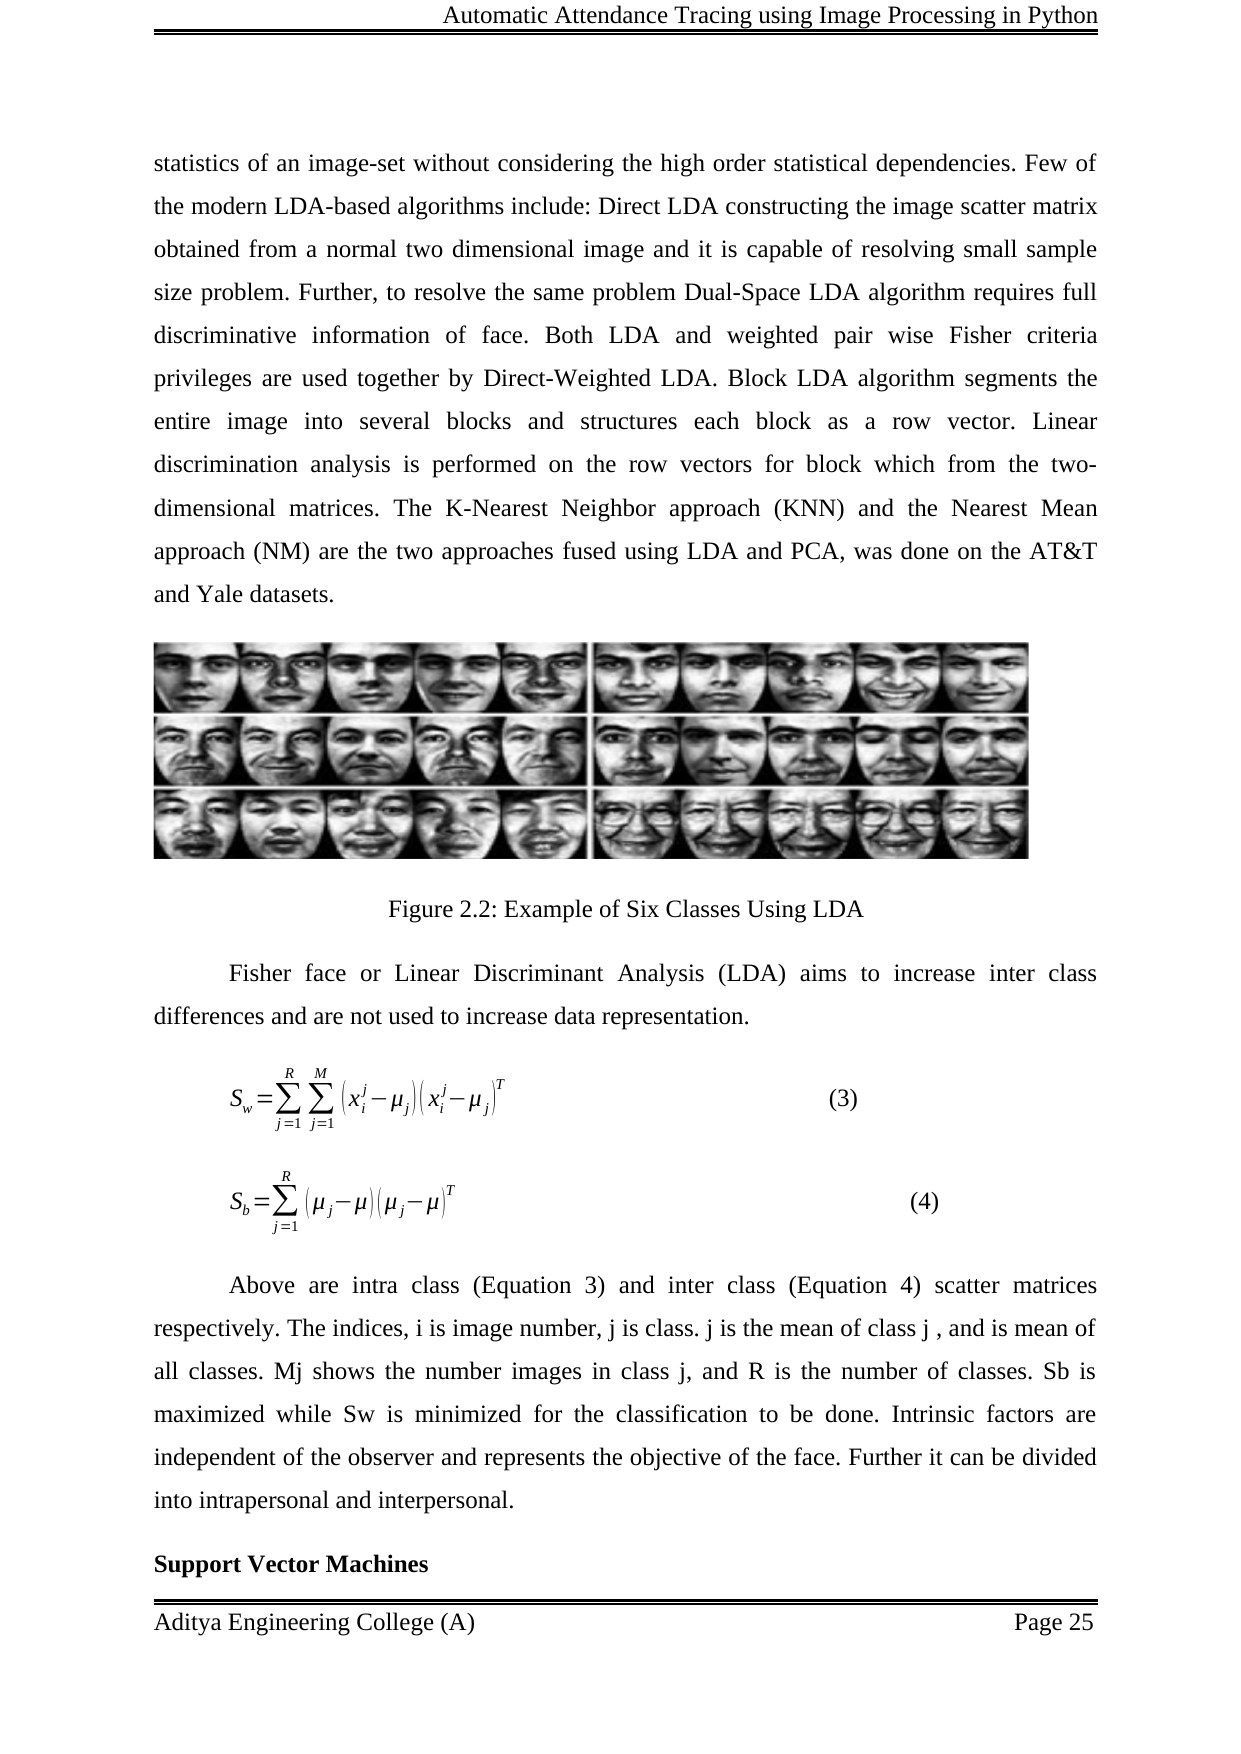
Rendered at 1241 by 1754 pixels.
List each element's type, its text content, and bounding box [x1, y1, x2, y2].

text (3) [153, 1065, 1098, 1132]
text Fisher face or Linear Discriminant Analysis (LDA) aims to increase inter class differences and are not used to increase data representation. [153, 958, 1098, 1029]
text Above are intra class (Equation 3) and inter class (Equation 4) scatter matrices respectively. The indices, i is image number, j is class. j is the mean of class j , and is mean of all classes. Mj shows the number images in class j, and R is the number of classes. Sb is maximized while Sw is minimized for the classification to be done. Intrinsic factors are independent of the observer and represents the objective of the face. Further it can be divided into intrapersonal and interpersonal. [153, 1270, 1098, 1514]
text Figure 2.2: Example of Six Classes Using LDA [153, 894, 1098, 922]
text Support Vector Machines [153, 1549, 1098, 1578]
picture [153, 642, 1029, 859]
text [153, 148, 1098, 608]
text (4) [153, 1167, 1098, 1234]
